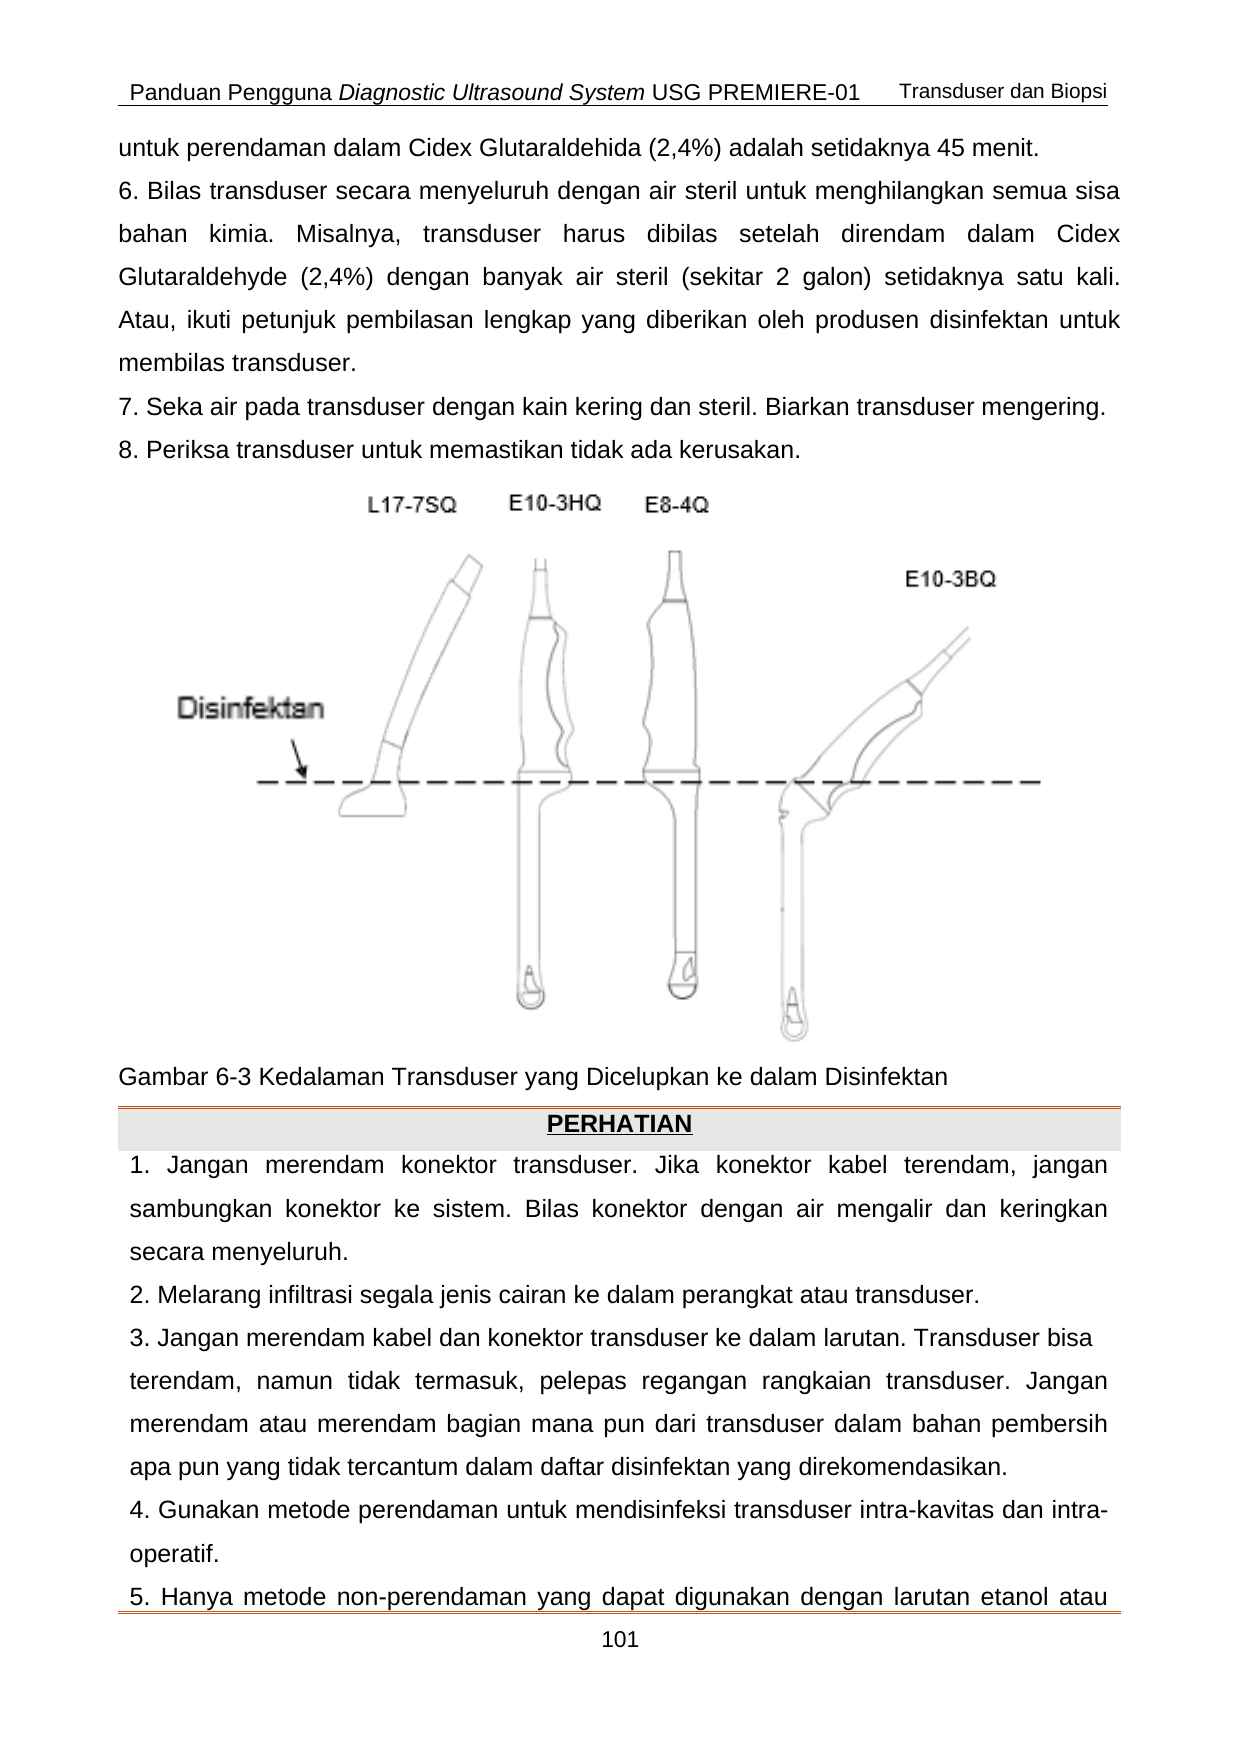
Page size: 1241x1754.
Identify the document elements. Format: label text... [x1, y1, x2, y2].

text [118, 133, 1122, 161]
text Gambar 6-3 Kedalaman Transduser yang Dicelupkan ke dalam Disinfektan [118, 1062, 1122, 1091]
text 8. Periksa transduser untuk memastikan tidak ada kerusakan. [118, 434, 1122, 463]
text 7. Seka air pada transduser dengan kain kering dan steril. Biarkan transduser mengering. [118, 391, 1122, 420]
picture [170, 477, 1063, 1050]
text 6. Bilas transduser secara menyeluruh dengan air steril untuk menghilangkan semua sisa bahan kimia. Misalnya, transduser harus dibilas setelah direndam dalam Cidex Glutaraldehyde (2,4%) dengan banyak air steril (sekitar 2 galon) setidaknya satu kali. Atau, ikuti petunjuk pembilasan lengkap yang diberikan oleh produsen disinfektan untuk membilas transduser. [118, 176, 1122, 377]
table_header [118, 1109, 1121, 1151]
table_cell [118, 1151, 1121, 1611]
